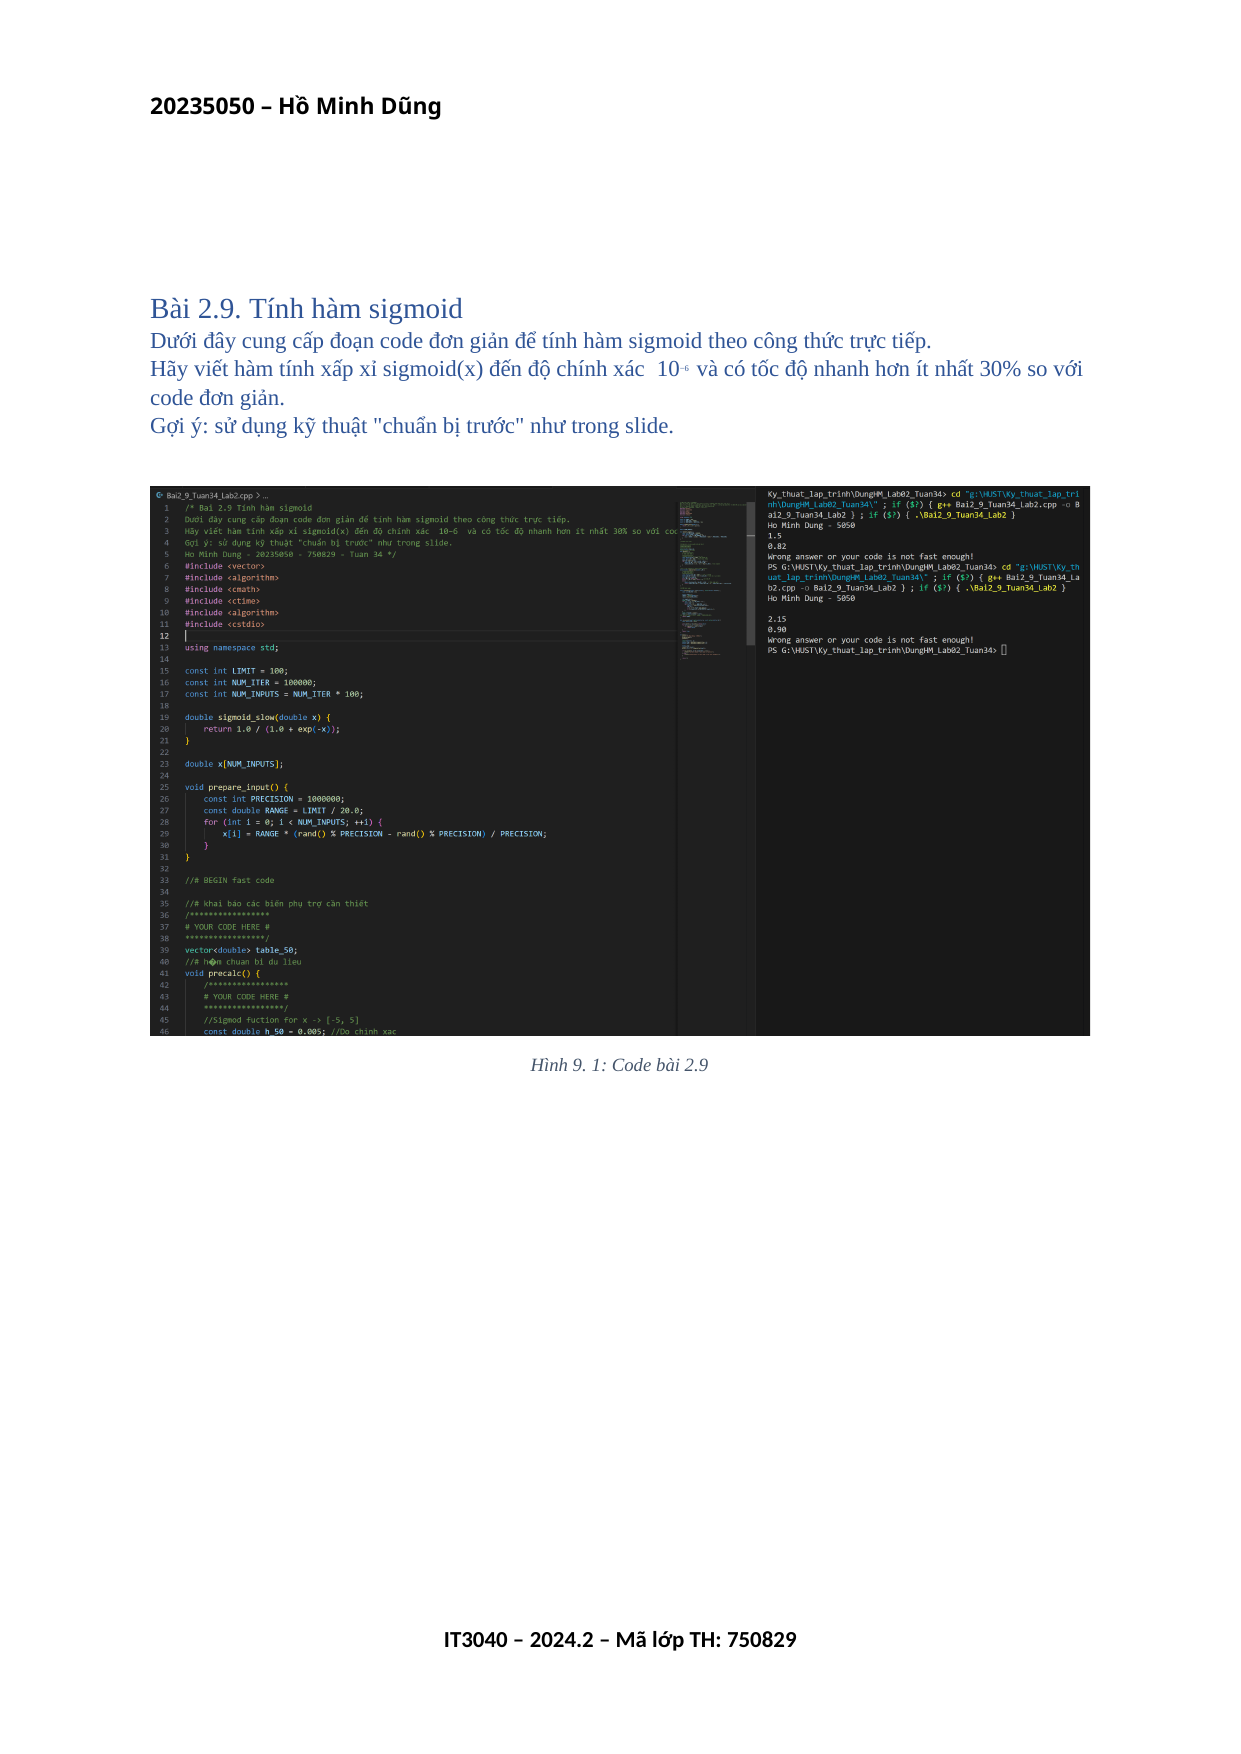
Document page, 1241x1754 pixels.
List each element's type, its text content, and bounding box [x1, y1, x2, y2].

text Dưới đây cung cấp đoạn code đơn giản để tính hàm sigmoid theo công thức trực tiếp. [150, 327, 1090, 353]
subtitle Bài 2.9. Tính hàm sigmoid [150, 291, 1090, 324]
text Gợi ý: sử dụng kỹ thuật "chuẩn bị trước" như trong slide. [150, 412, 1090, 439]
text Hình 9. 1: Code bài 2.9 [150, 1054, 1090, 1076]
text Hãy viết hàm tính xấp xỉ sigmoid(x) đến độ chính xác 10−6 và có tốc độ nhanh hơn ít nhất 30% so với code đơn giản. [150, 356, 1090, 410]
picture [150, 486, 1091, 1036]
